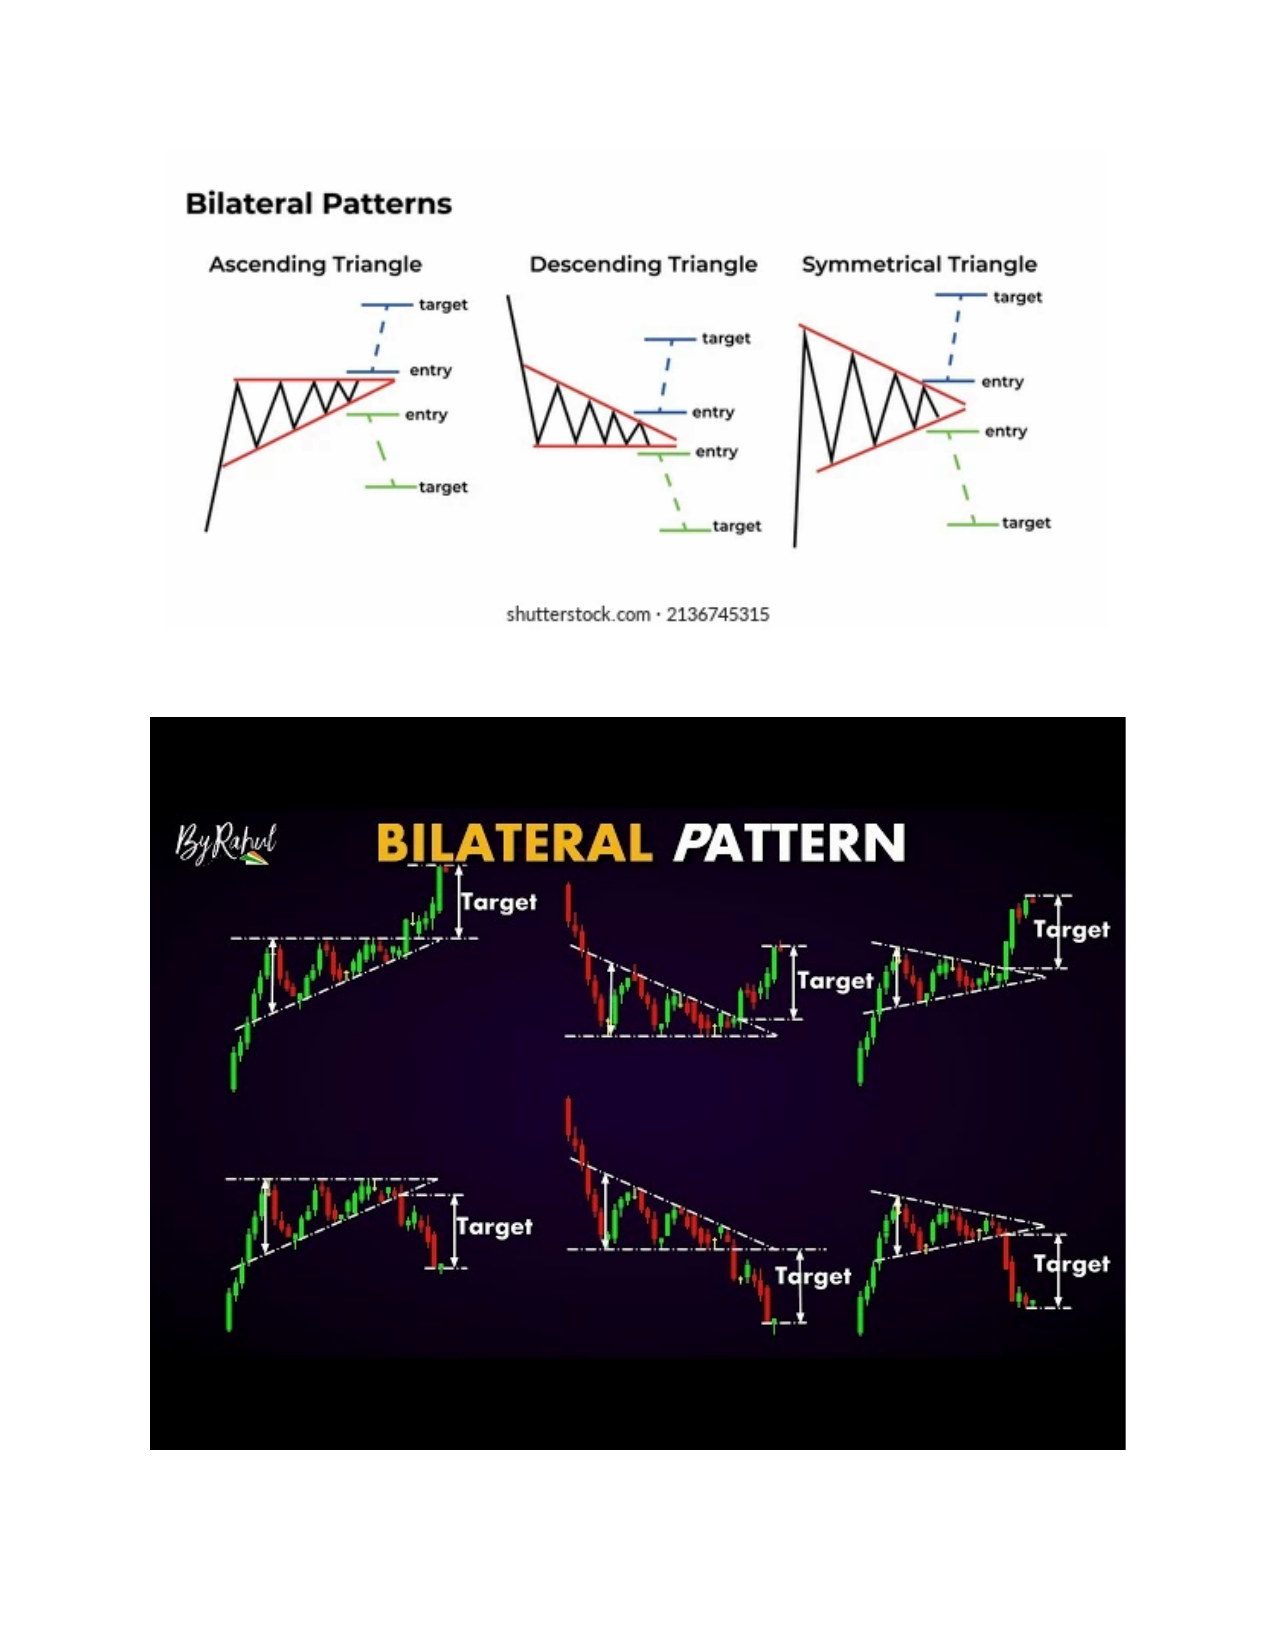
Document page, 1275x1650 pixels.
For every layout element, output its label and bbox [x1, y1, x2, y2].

picture [150, 717, 1126, 1450]
picture [165, 150, 1110, 630]
